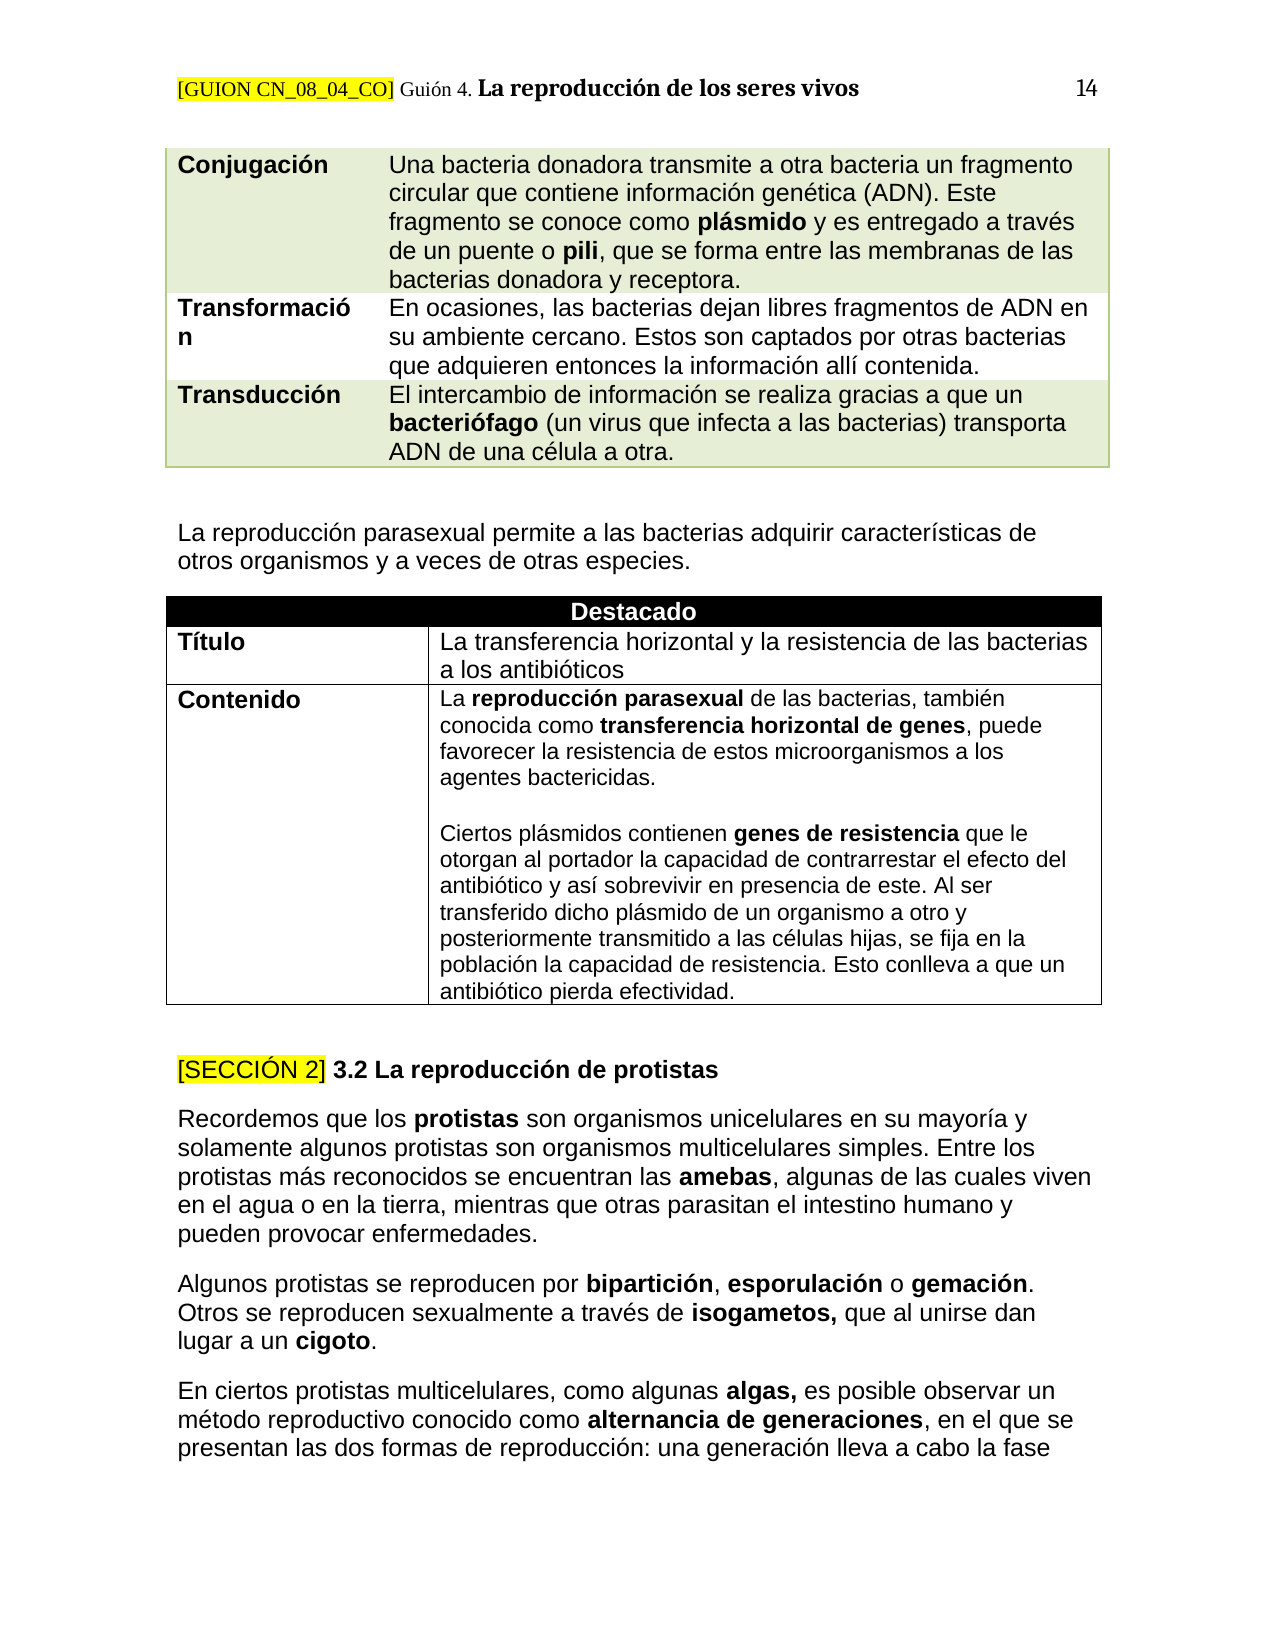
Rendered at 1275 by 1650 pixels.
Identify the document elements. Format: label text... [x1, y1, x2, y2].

text La reproducción parasexual permite a las bacterias adquirir características de otros organismos y a veces de otras especies. [177, 518, 1098, 575]
table_cell El intercambio de información se realiza gracias a que un bacteriófago (un virus que infecta a las bacterias) transporta ADN de una célula a otra. [377, 380, 1108, 466]
text Algunos protistas se reproducen por bipartición, esporulación o gemación. Otros se reproducen sexualmente a través de isogametos, que al unirse dan lugar a un cigoto. [177, 1269, 1098, 1355]
table_cell La reproducción parasexual de las bacterias, también conocida como transferencia horizontal de genes, puede favorecer la resistencia de estos microorganismos a los agentes bactericidas. Ciertos plásmidos contienen genes de resistencia que le otorgan al portador la capacidad de contrarrestar el efecto del antibiótico y así sobrevivir en presencia de este. Al ser transferido dicho plásmido de un organismo a otro y posteriormente transmitido a las células hijas, se fija en la población la capacidad de resistencia. Esto conlleva a que un antibiótico pierda efectividad. [429, 685, 1101, 1004]
table_cell Conjugación [167, 148, 377, 293]
table_cell Título [167, 627, 428, 684]
table_cell Contenido [167, 685, 428, 1004]
table_cell Una bacteria donadora transmite a otra bacteria un fragmento circular que contiene información genética (ADN). Este fragmento se conoce como plásmido y es entregado a través de un puente o pili, que se forma entre las membranas de las bacterias donadora y receptora. [377, 148, 1108, 293]
text [SECCIÓN 2] 3.2 La reproducción de protistas [177, 1054, 1098, 1083]
text Recordemos que los protistas son organismos unicelulares en su mayoría y solamente algunos protistas son organismos multicelulares simples. Entre los protistas más reconocidos se encuentran las amebas, algunas de las cuales viven en el agua o en la tierra, mientras que otras parasitan el intestino humano y pueden provocar enfermedades. [177, 1104, 1098, 1248]
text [177, 1376, 1098, 1462]
table_cell Transformación [167, 294, 377, 380]
table_header Destacado [167, 597, 1101, 626]
table_cell En ocasiones, las bacterias dejan libres fragmentos de ADN en su ambiente cercano. Estos son captados por otras bacterias que adquieren entonces la información allí contenida. [377, 294, 1108, 380]
table_cell Transducción [167, 380, 377, 466]
table_cell La transferencia horizontal y la resistencia de las bacterias a los antibióticos [429, 627, 1101, 684]
